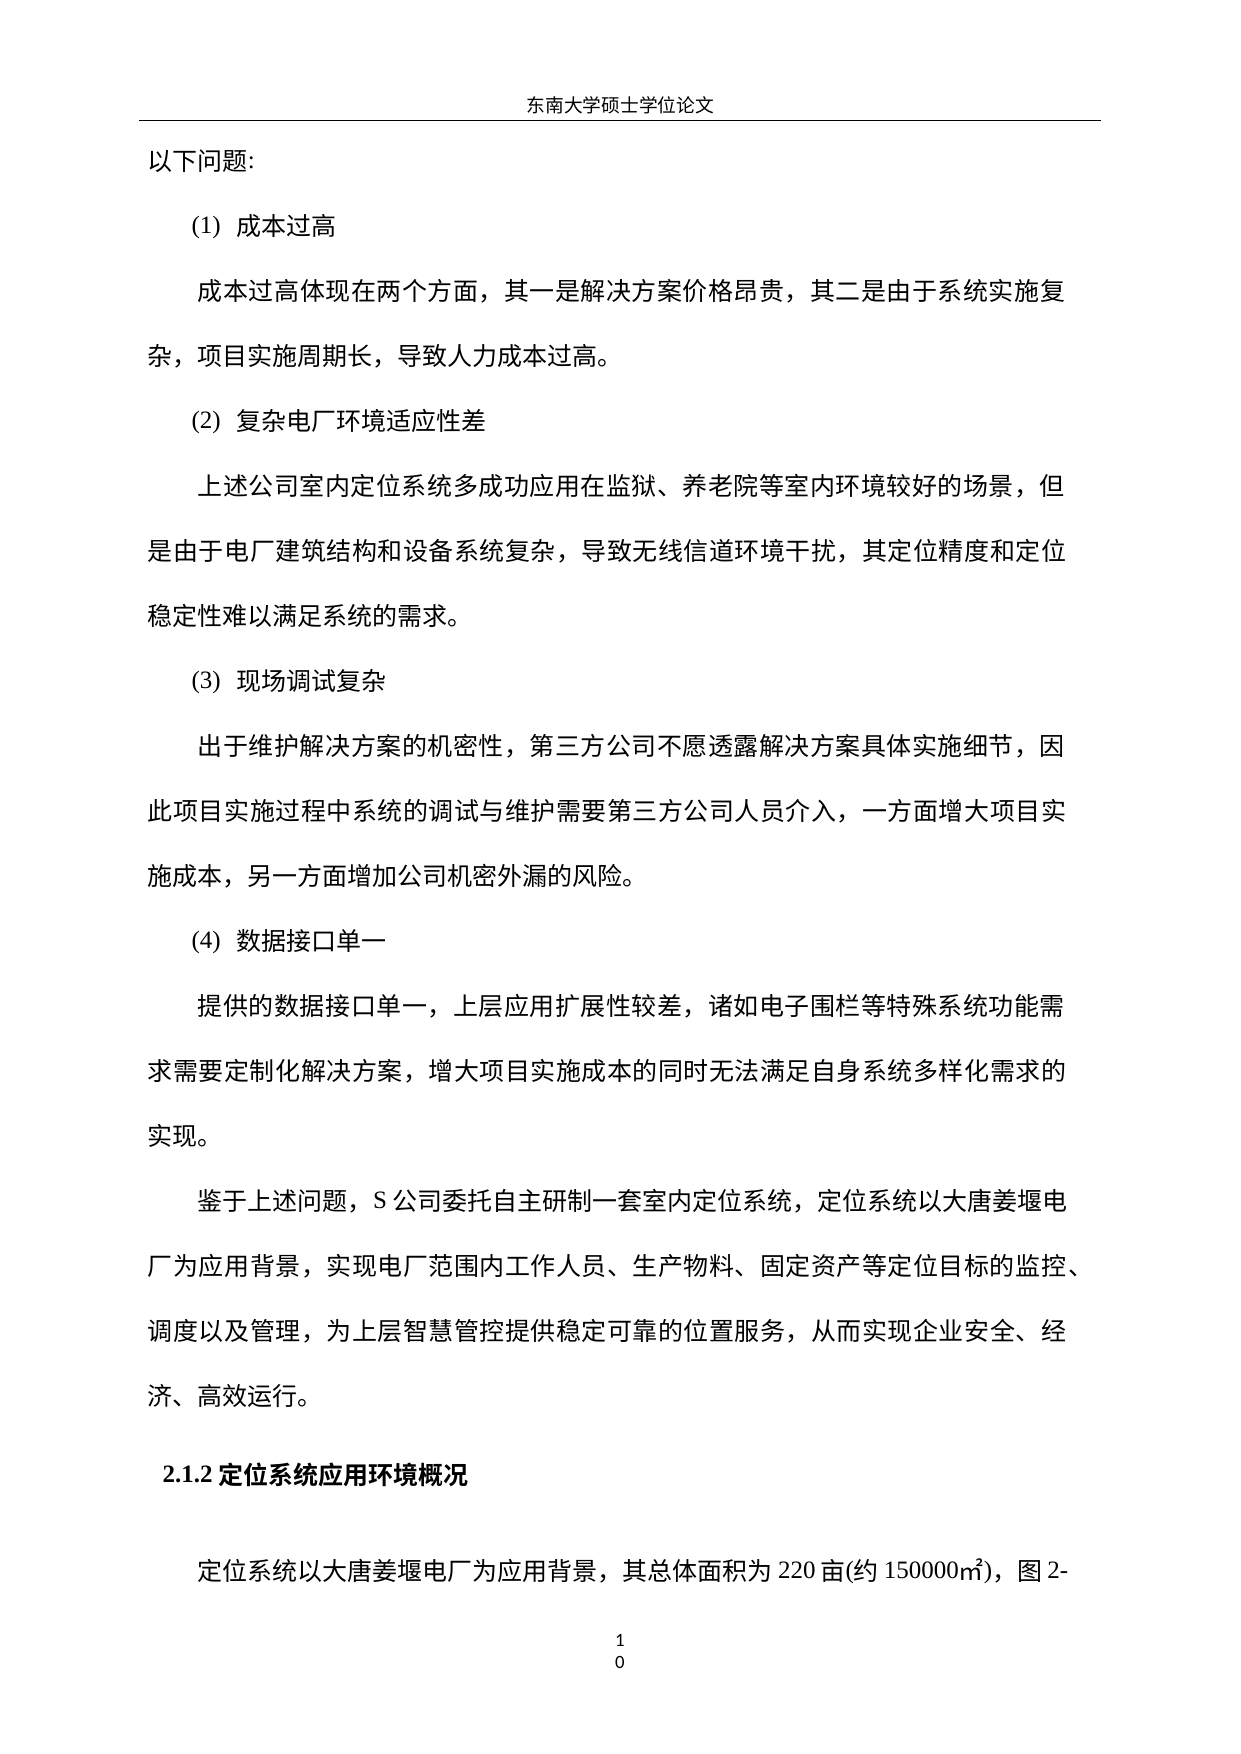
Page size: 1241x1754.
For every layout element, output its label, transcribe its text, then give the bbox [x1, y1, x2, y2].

text 提供的数据接口单一，上层应用扩展性较差，诸如电子围栏等特殊系统功能需求需要定制化解决方案，增大项目实施成本的同时无法满足自身系统多样化需求的实现。 [148, 972, 1068, 1167]
text 成本过高体现在两个方面，其一是解决方案价格昂贵，其二是由于系统实施复杂，项目实施周期长，导致人力成本过高。 [148, 257, 1068, 387]
text 出于维护解决方案的机密性，第三方公司不愿透露解决方案具体实施细节，因此项目实施过程中系统的调试与维护需要第三方公司人员介入，一方面增大项目实施成本，另一方面增加公司机密外漏的风险。 [148, 712, 1068, 907]
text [148, 127, 1093, 192]
list 现场调试复杂 [191, 647, 1068, 712]
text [148, 1537, 1068, 1602]
text 上述公司室内定位系统多成功应用在监狱、养老院等室内环境较好的场景，但是由于电厂建筑结构和设备系统复杂，导致无线信道环境干扰，其定位精度和定位稳定性难以满足系统的需求。 [148, 452, 1068, 647]
list 数据接口单一 [191, 907, 1068, 972]
subtitle 2.1.2 定位系统应用环境概况 [162, 1441, 1093, 1506]
list 成本过高 [191, 192, 1068, 257]
text 鉴于上述问题，S公司委托自主研制一套室内定位系统，定位系统以大唐姜堰电厂为应用背景，实现电厂范围内工作人员、生产物料、固定资产等定位目标的监控、调度以及管理，为上层智慧管控提供稳定可靠的位置服务，从而实现企业安全、经济、高效运行。 [148, 1167, 1068, 1427]
list 复杂电厂环境适应性差 [191, 387, 1068, 452]
